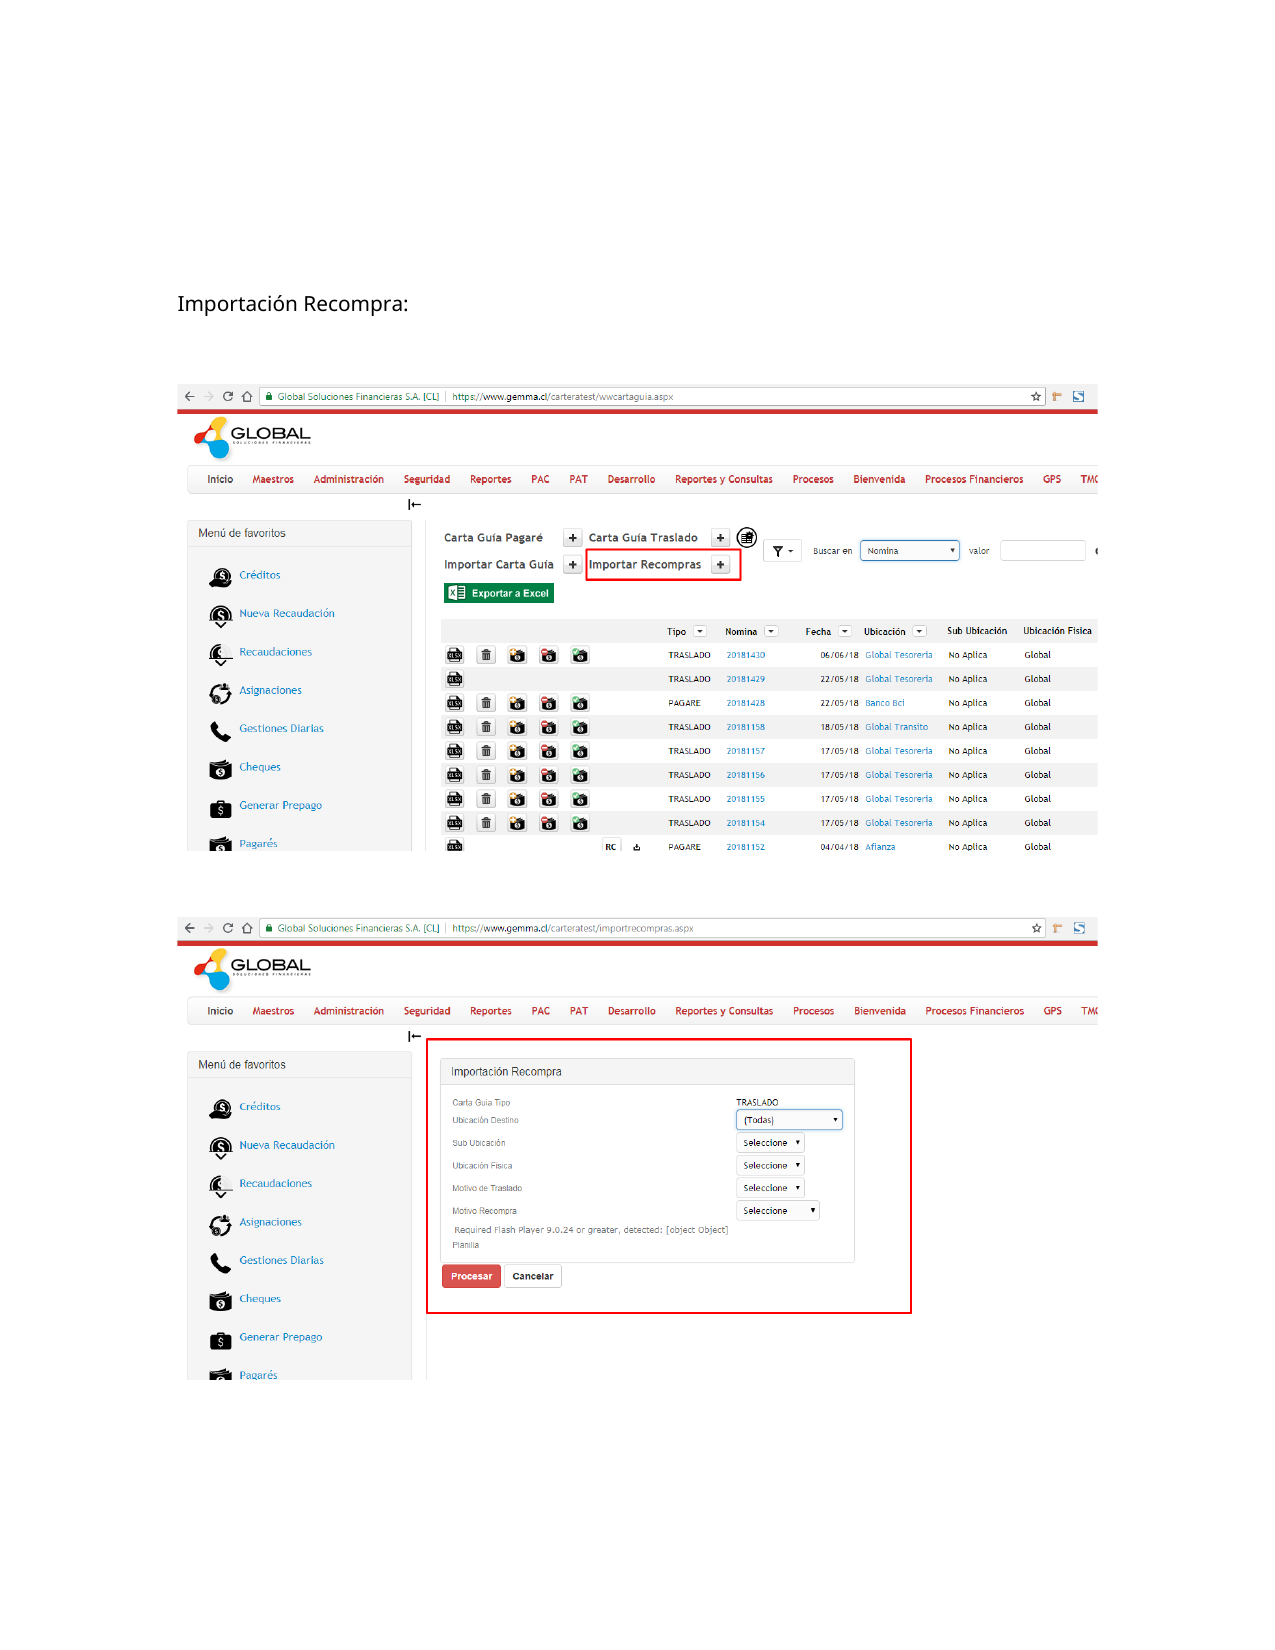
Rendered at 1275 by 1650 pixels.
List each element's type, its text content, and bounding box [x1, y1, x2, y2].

picture [177, 384, 1098, 851]
text Importación Recompra: [177, 289, 1098, 318]
picture [177, 917, 1098, 1380]
